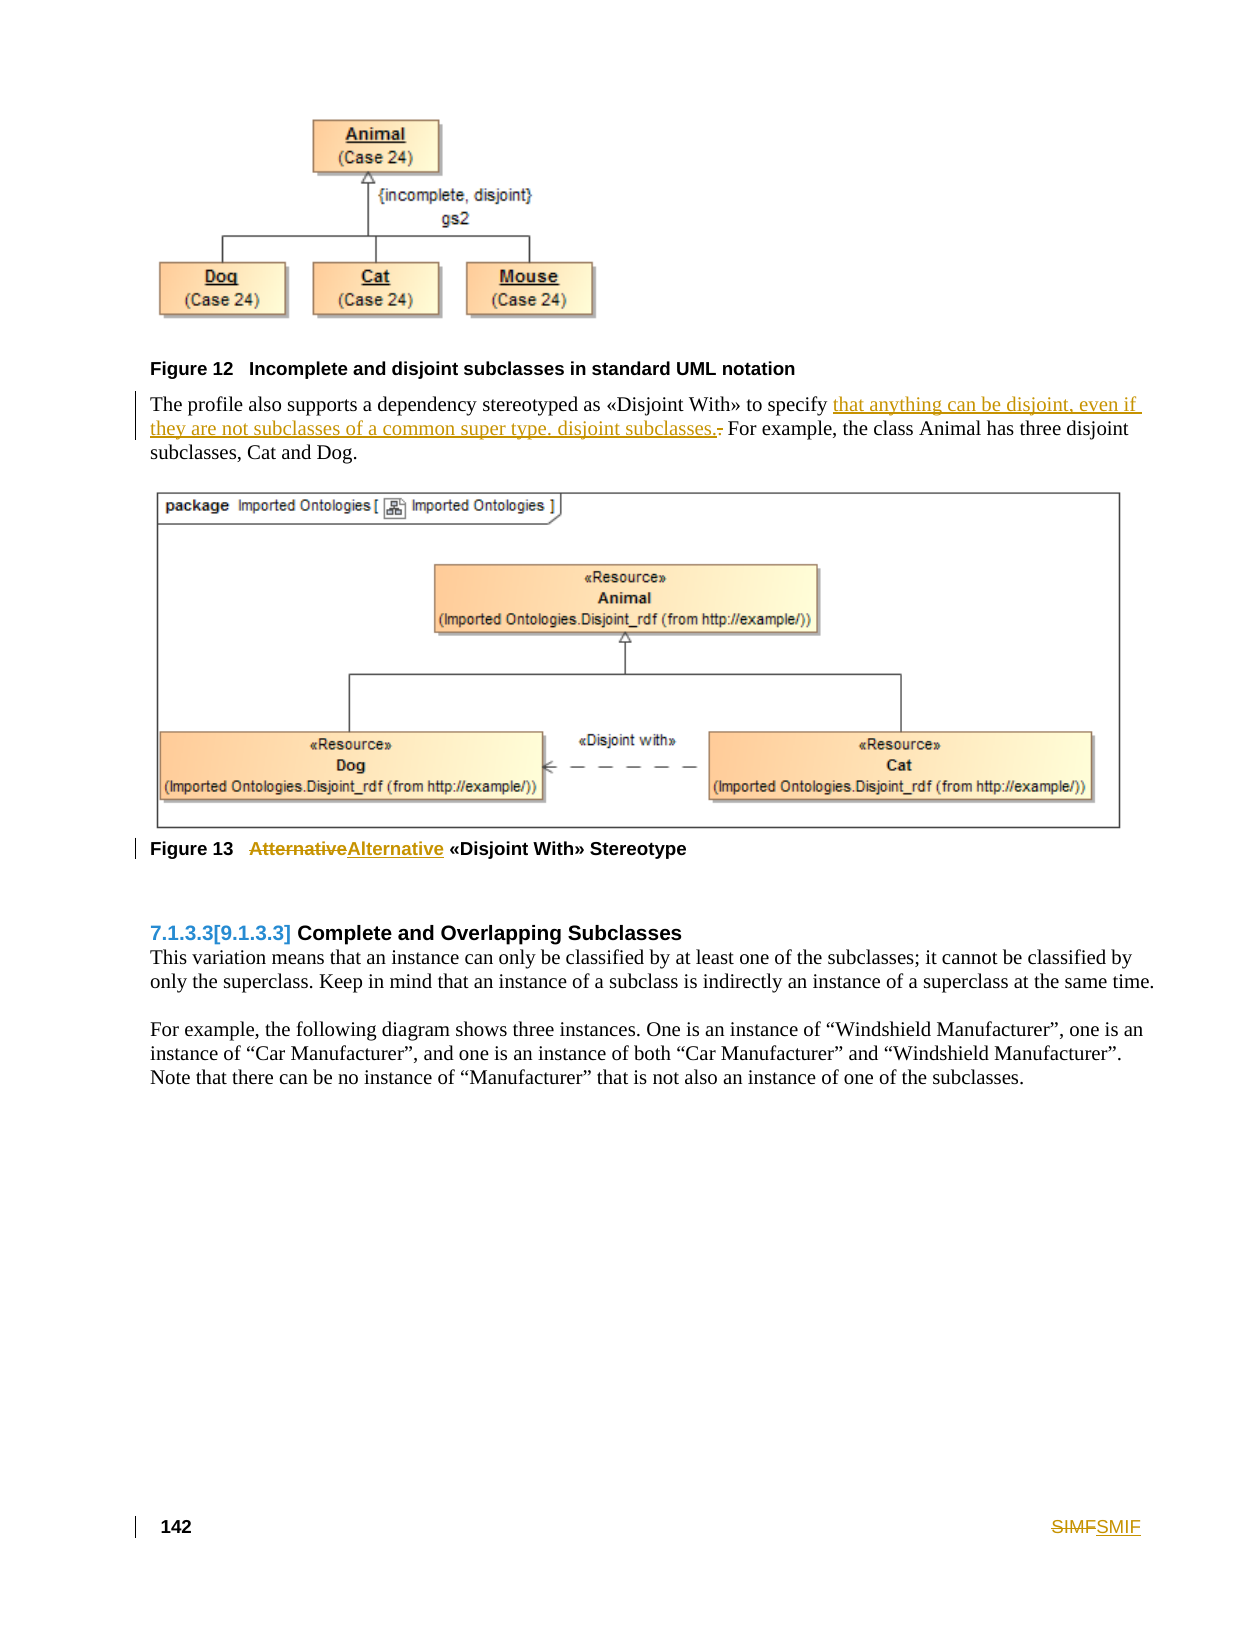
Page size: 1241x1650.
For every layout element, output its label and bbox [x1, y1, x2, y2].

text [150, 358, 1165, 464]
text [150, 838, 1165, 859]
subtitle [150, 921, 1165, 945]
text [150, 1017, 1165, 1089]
picture [150, 112, 600, 320]
picture [150, 487, 1125, 834]
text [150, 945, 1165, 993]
